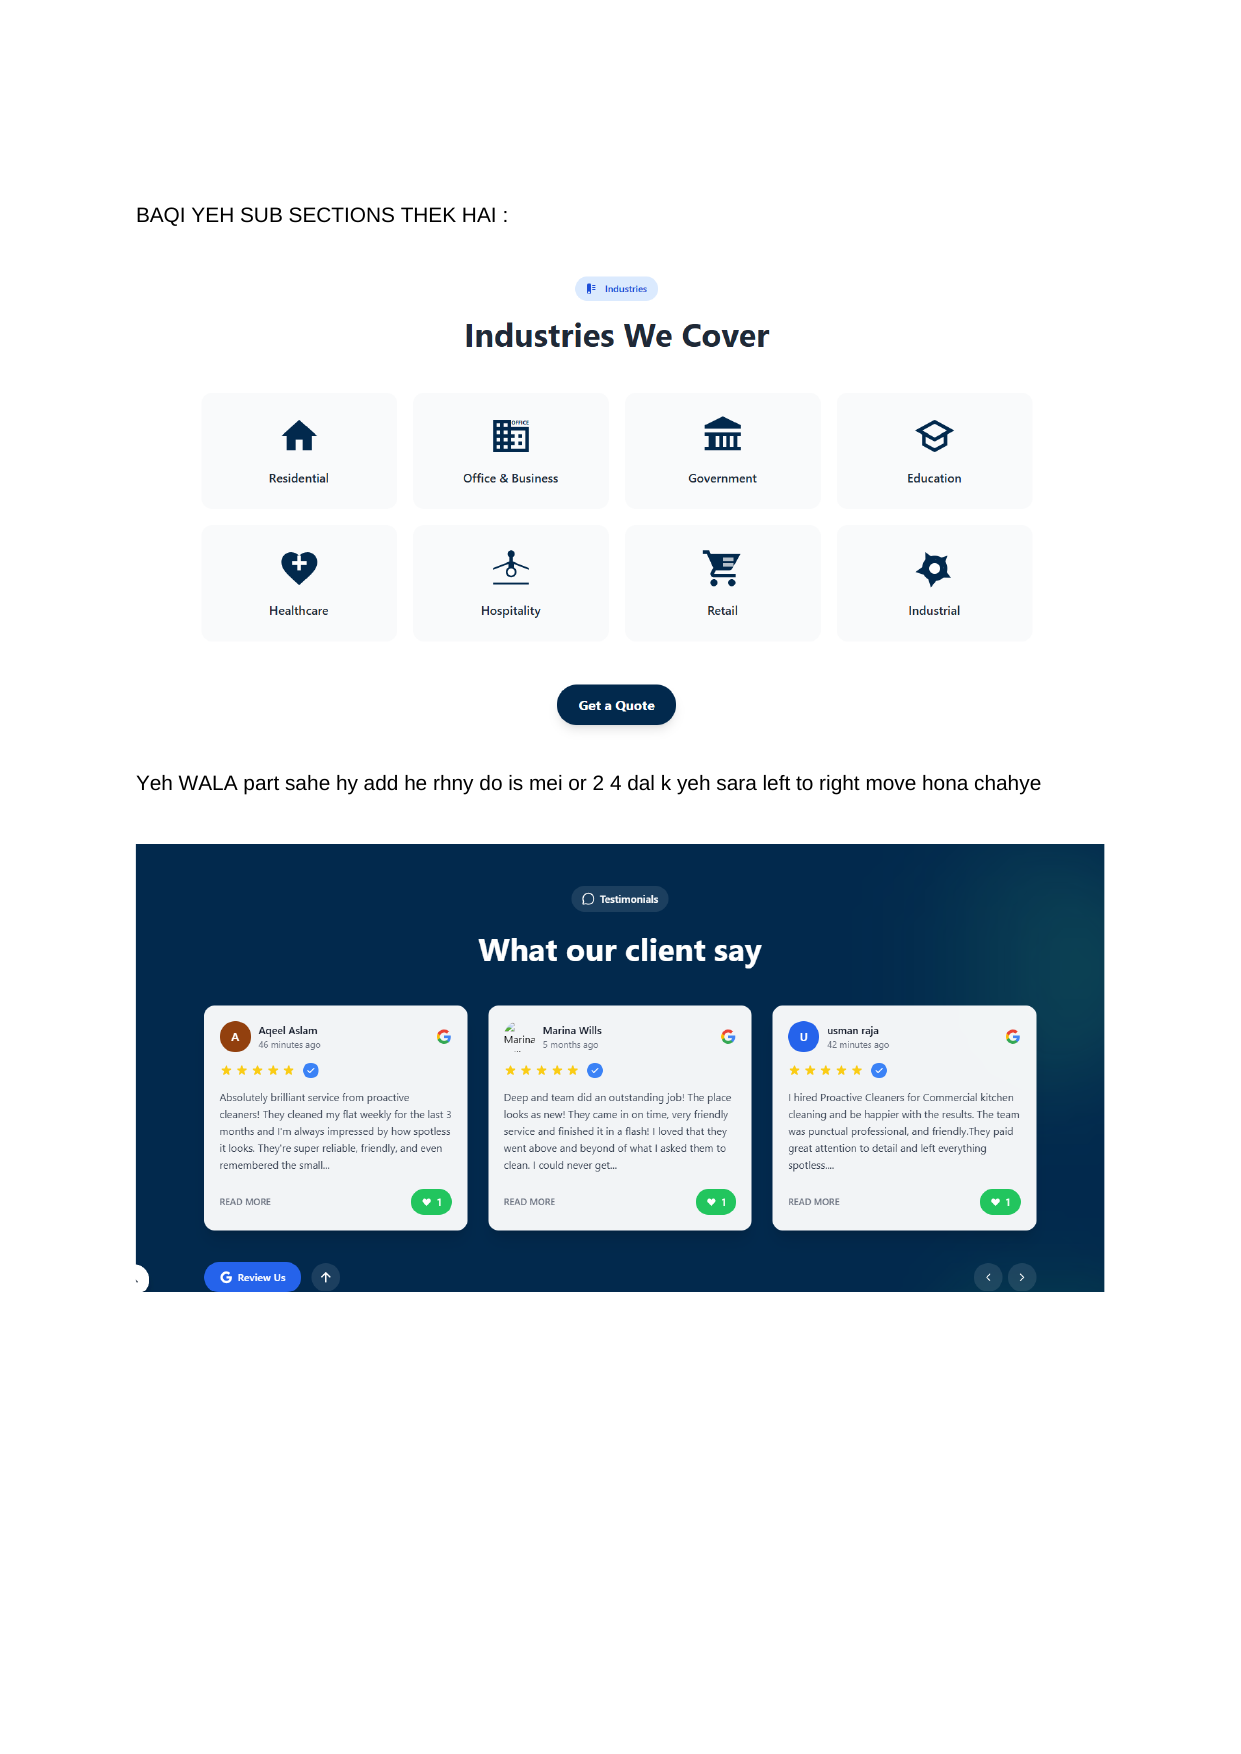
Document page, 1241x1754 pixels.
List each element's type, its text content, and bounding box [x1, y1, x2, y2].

picture [135, 255, 1105, 743]
text BAQI YEH SUB SECTIONS THEK HAI : [136, 202, 1104, 226]
text Yeh WALA part sahe hy add he rhny do is mei or 2 4 dal k yeh sara left to right move hona chahye [136, 771, 1104, 795]
picture [135, 823, 1105, 1292]
